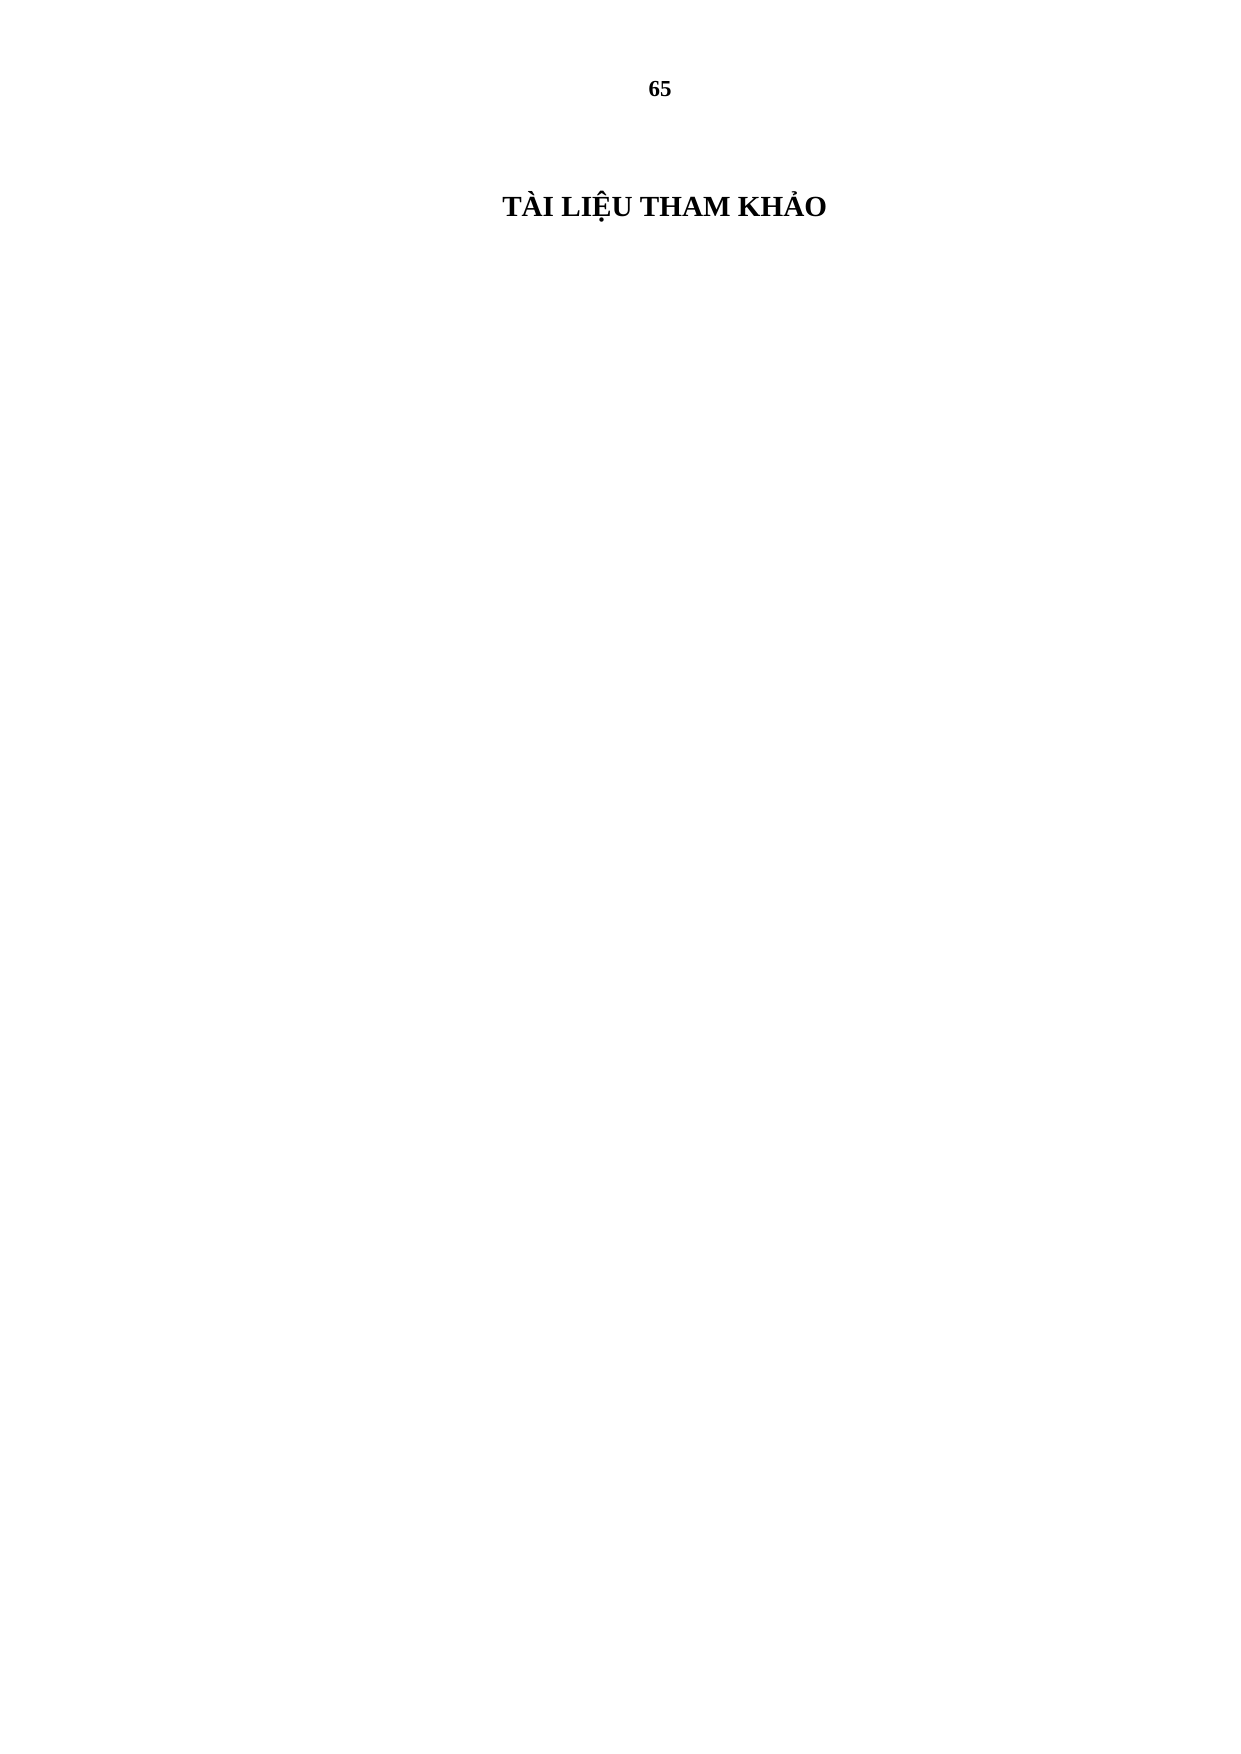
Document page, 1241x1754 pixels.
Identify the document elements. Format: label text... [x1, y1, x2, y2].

subtitle TÀI LIỆU THAM KHẢO [207, 189, 1122, 223]
